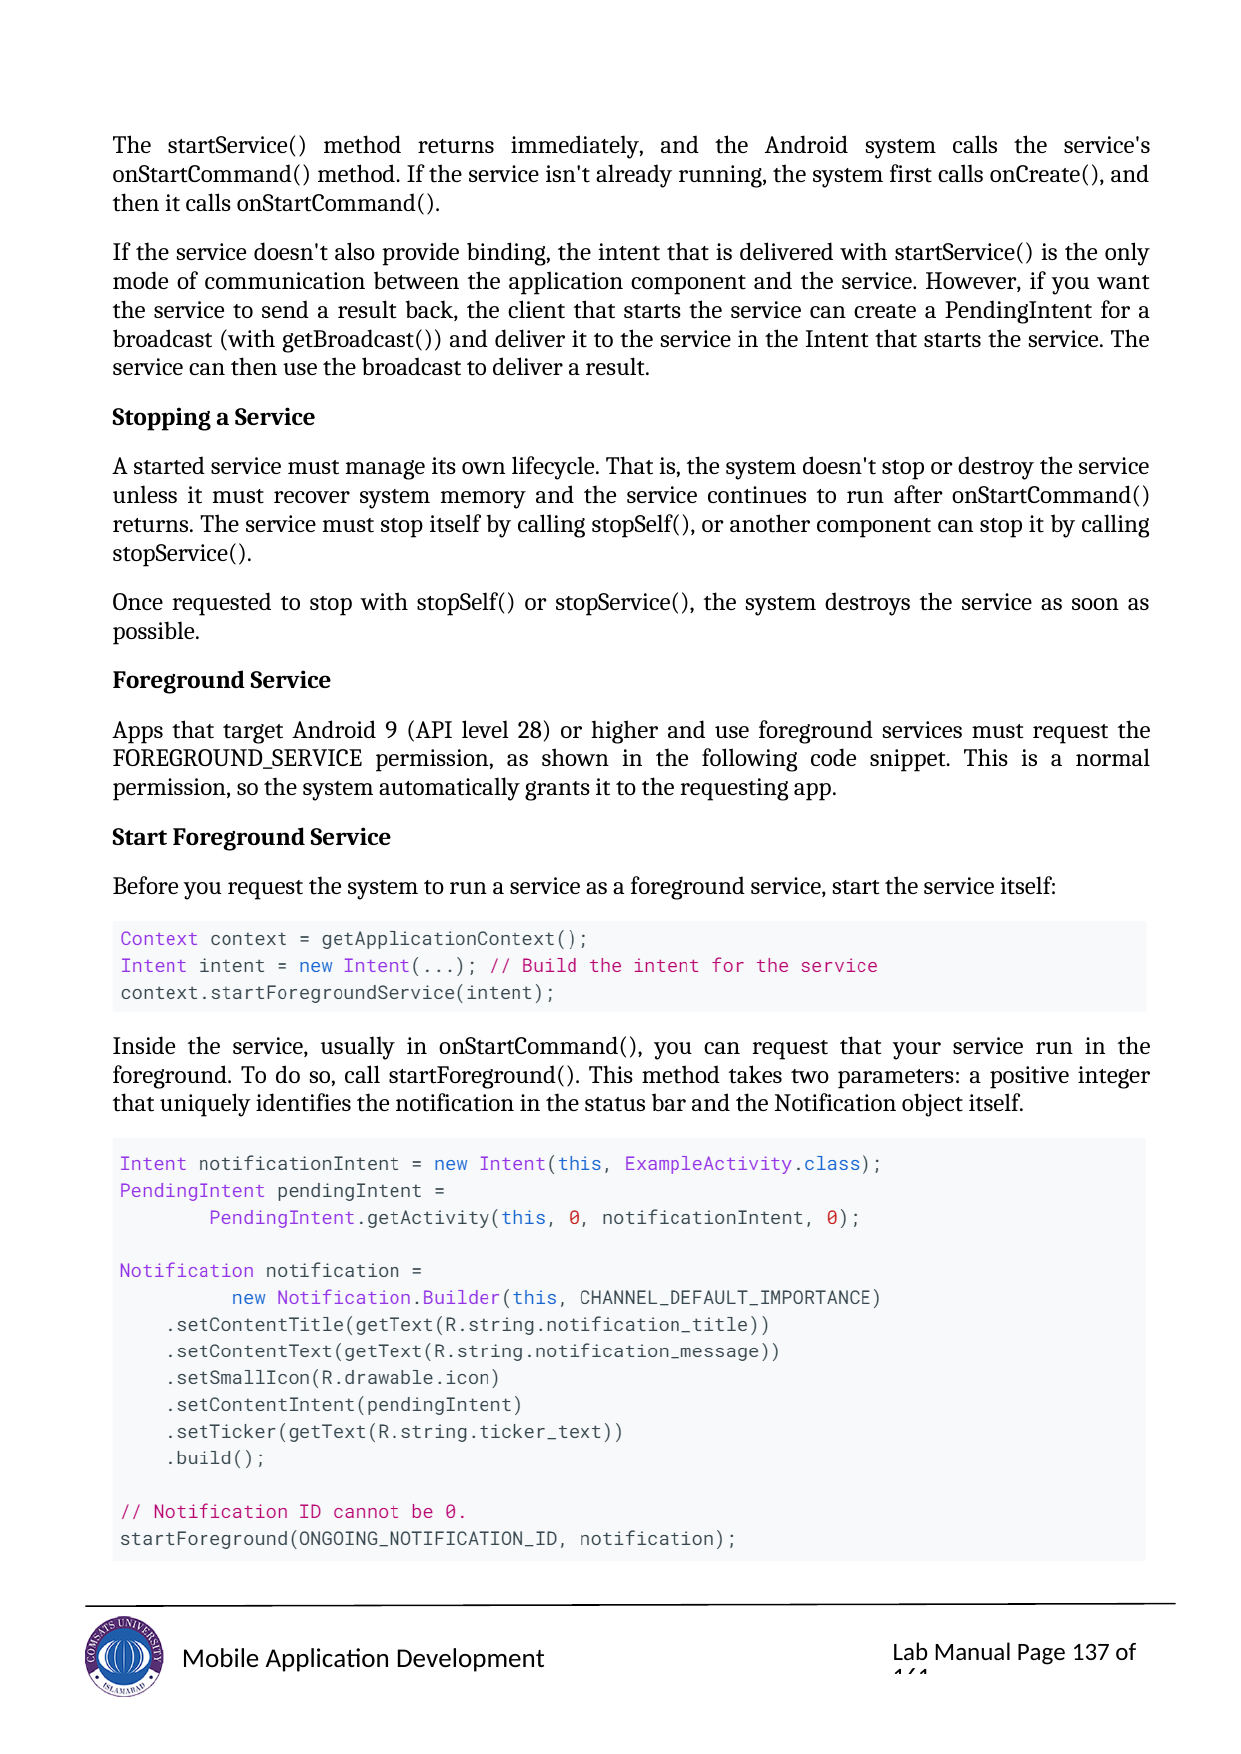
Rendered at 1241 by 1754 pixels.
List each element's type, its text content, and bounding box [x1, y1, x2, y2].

text If the service doesn't also provide binding, the intent that is delivered with startService() is the only mode of communication between the application component and the service. However, if you want the service to send a result back, the client that starts the service can create a PendingIntent for a broadcast (with getBroadcast()) and deliver it to the service in the Intent that starts the service. The service can then use the broadcast to deliver a result. [112, 238, 1152, 382]
picture [85, 1616, 165, 1697]
subtitle Foreground Service [112, 666, 1240, 695]
text Before you request the system to run a service as a foreground service, start the service itself: [112, 872, 1152, 901]
text A started service must manage its own lifecycle. That is, the system doesn't stop or destroy the service unless it must recover system memory and the service continues to run after onStartCommand() returns. The service must stop itself by calling stopSelf(), or another component can stop it by calling stopService(). [112, 452, 1152, 567]
text Apps that target Android 9 (API level 28) or higher and use foreground services must request the FOREGROUND_SERVICE permission, as shown in the following code snippet. This is a normal permission, so the system automatically grants it to the requesting app. [112, 716, 1152, 802]
subtitle Stopping a Service [112, 403, 1240, 431]
picture [112, 1138, 1146, 1561]
text Inside the service, usually in onStartCommand(), you can request that your service run in the foreground. To do so, call startForeground(). This method takes two parameters: a positive integer that uniquely identifies the notification in the status bar and the Notification object itself. [112, 1032, 1152, 1118]
subtitle Start Foreground Service [112, 823, 1240, 851]
picture [112, 921, 1147, 1012]
text Once requested to stop with stopSelf() or stopService(), the system destroys the service as soon as possible. [112, 588, 1152, 645]
text The startService() method returns immediately, and the Android system calls the service's onStartCommand() method. If the service isn't already running, the system first calls onCreate(), and then it calls onStartCommand(). [112, 131, 1152, 217]
